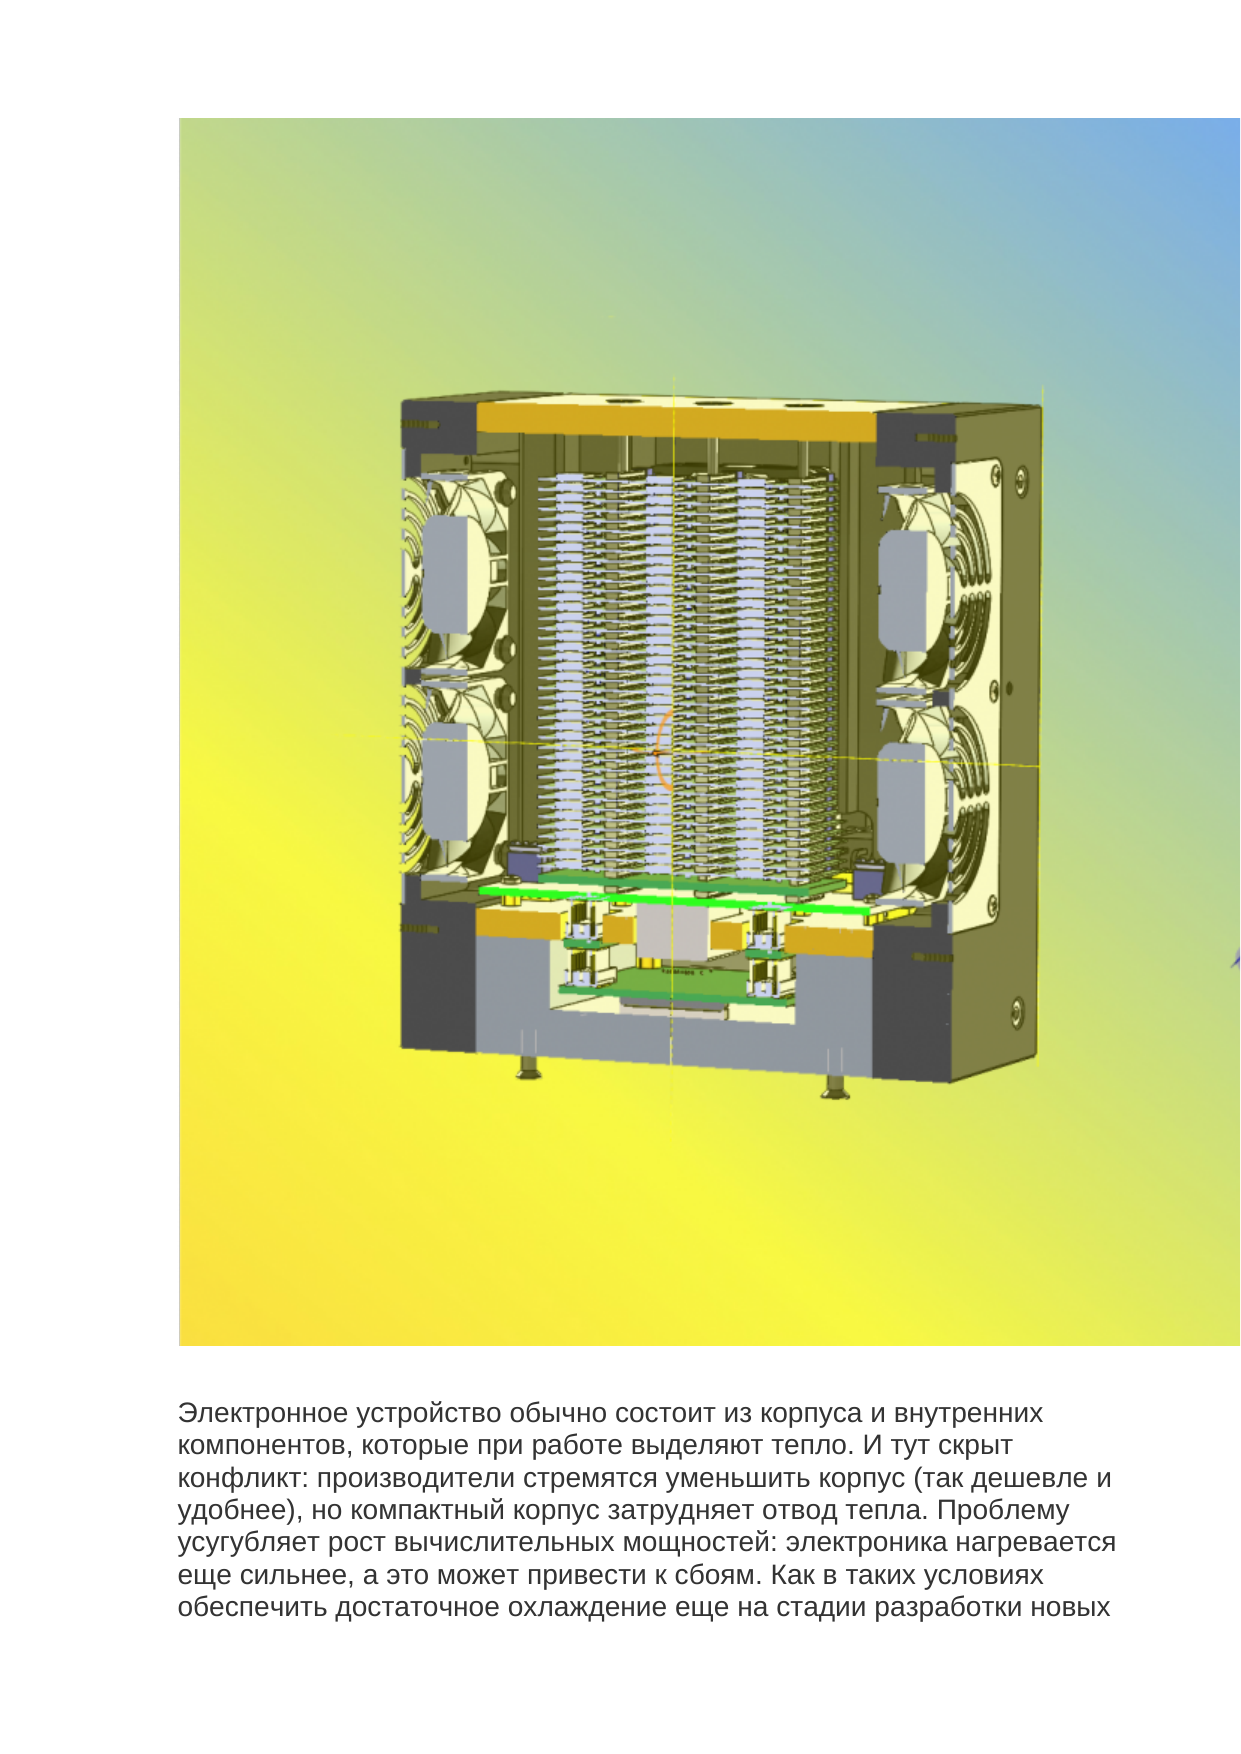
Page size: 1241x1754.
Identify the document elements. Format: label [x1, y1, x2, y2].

picture [177, 118, 1241, 1346]
text [177, 1396, 1152, 1623]
